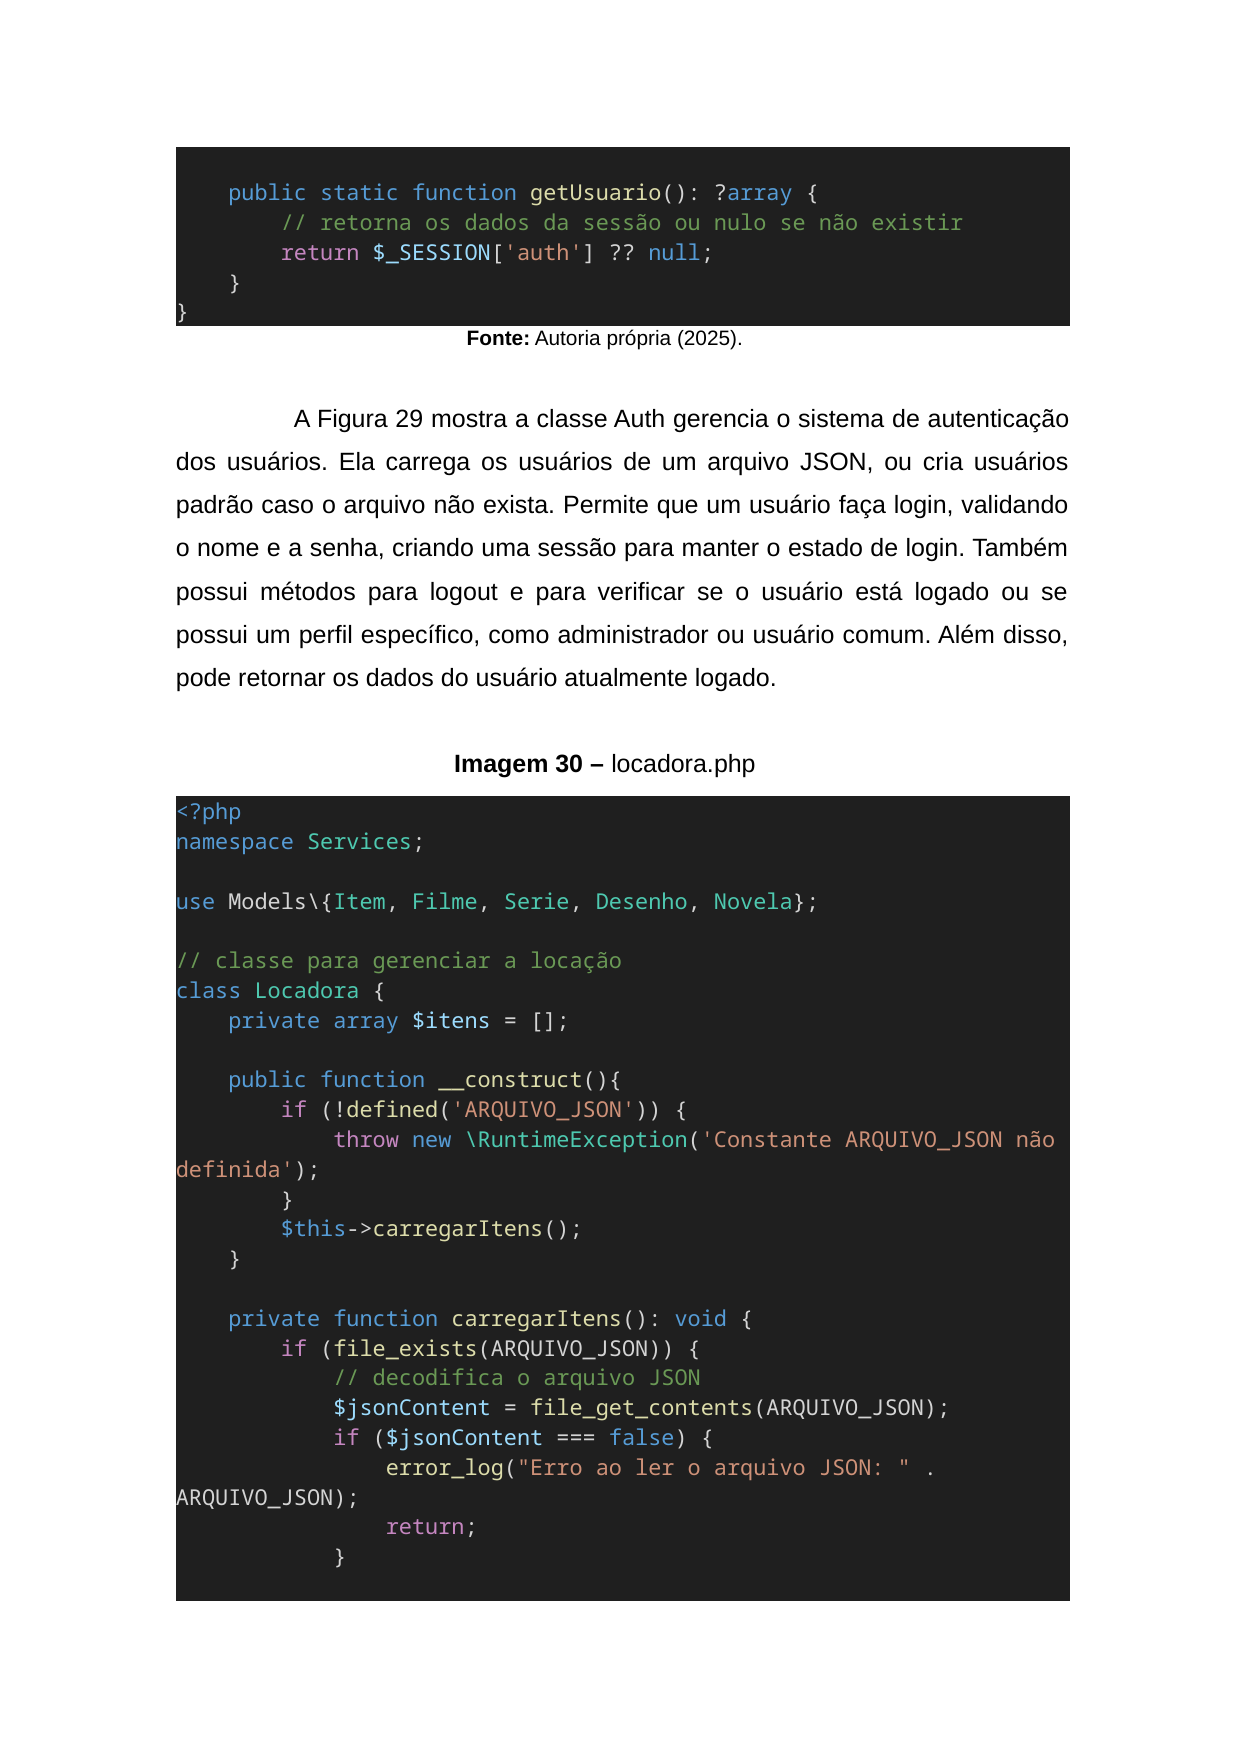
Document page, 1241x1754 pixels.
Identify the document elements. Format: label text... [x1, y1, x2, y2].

text if (!defined('ARQUIVO_JSON')) { [176, 1094, 1070, 1124]
text class Locadora { [176, 975, 1070, 1005]
text Imagem 30 – locadora.php [237, 749, 972, 778]
text return; [176, 1511, 1070, 1541]
text private function carregarItens(): void { [176, 1303, 1070, 1332]
text } [176, 1243, 1070, 1273]
text namespace Services; [176, 826, 1070, 856]
text } [176, 296, 1070, 326]
text if ($jsonContent === false) { [176, 1422, 1070, 1452]
text } [176, 1541, 1070, 1571]
text throw new \RuntimeException('Constante ARQUIVO_JSON não definida'); [176, 1124, 1070, 1183]
text <?php [176, 796, 1070, 826]
text // decodifica o arquivo JSON [176, 1362, 1070, 1392]
text error_log("Erro ao ler o arquivo JSON: " . ARQUIVO_JSON); [176, 1452, 1070, 1511]
text use Models\{Item, Filme, Serie, Desenho, Novela}; [176, 886, 1070, 915]
text } [176, 267, 1070, 296]
text Fonte: Autoria própria (2025). [237, 326, 972, 350]
text public function __construct(){ [176, 1064, 1070, 1094]
text private array $itens = []; [176, 1005, 1070, 1034]
text if (file_exists(ARQUIVO_JSON)) { [176, 1332, 1070, 1362]
text // classe para gerenciar a locação [176, 945, 1070, 975]
text } [176, 1183, 1070, 1213]
text $this->carregarItens(); [176, 1213, 1070, 1243]
text A Figura 29 mostra a classe Auth gerencia o sistema de autenticação dos usuários. Ela carrega os usuários de um arquivo JSON, ou cria usuários padrão caso o arquivo não exista. Permite que um usuário faça login, validando o nome e a senha, criando uma sessão para manter o estado de login. Também possui métodos para logout e para verificar se o usuário está logado ou se possui um perfil específico, como administrador ou usuário comum. Além disso, pode retornar os dados do usuário atualmente logado. [176, 404, 1070, 692]
text public static function getUsuario(): ?array { [176, 177, 1070, 207]
text return $_SESSION['auth'] ?? null; [176, 237, 1070, 267]
text $jsonContent = file_get_contents(ARQUIVO_JSON); [176, 1392, 1070, 1422]
text // retorna os dados da sessão ou nulo se não existir [176, 207, 1070, 237]
